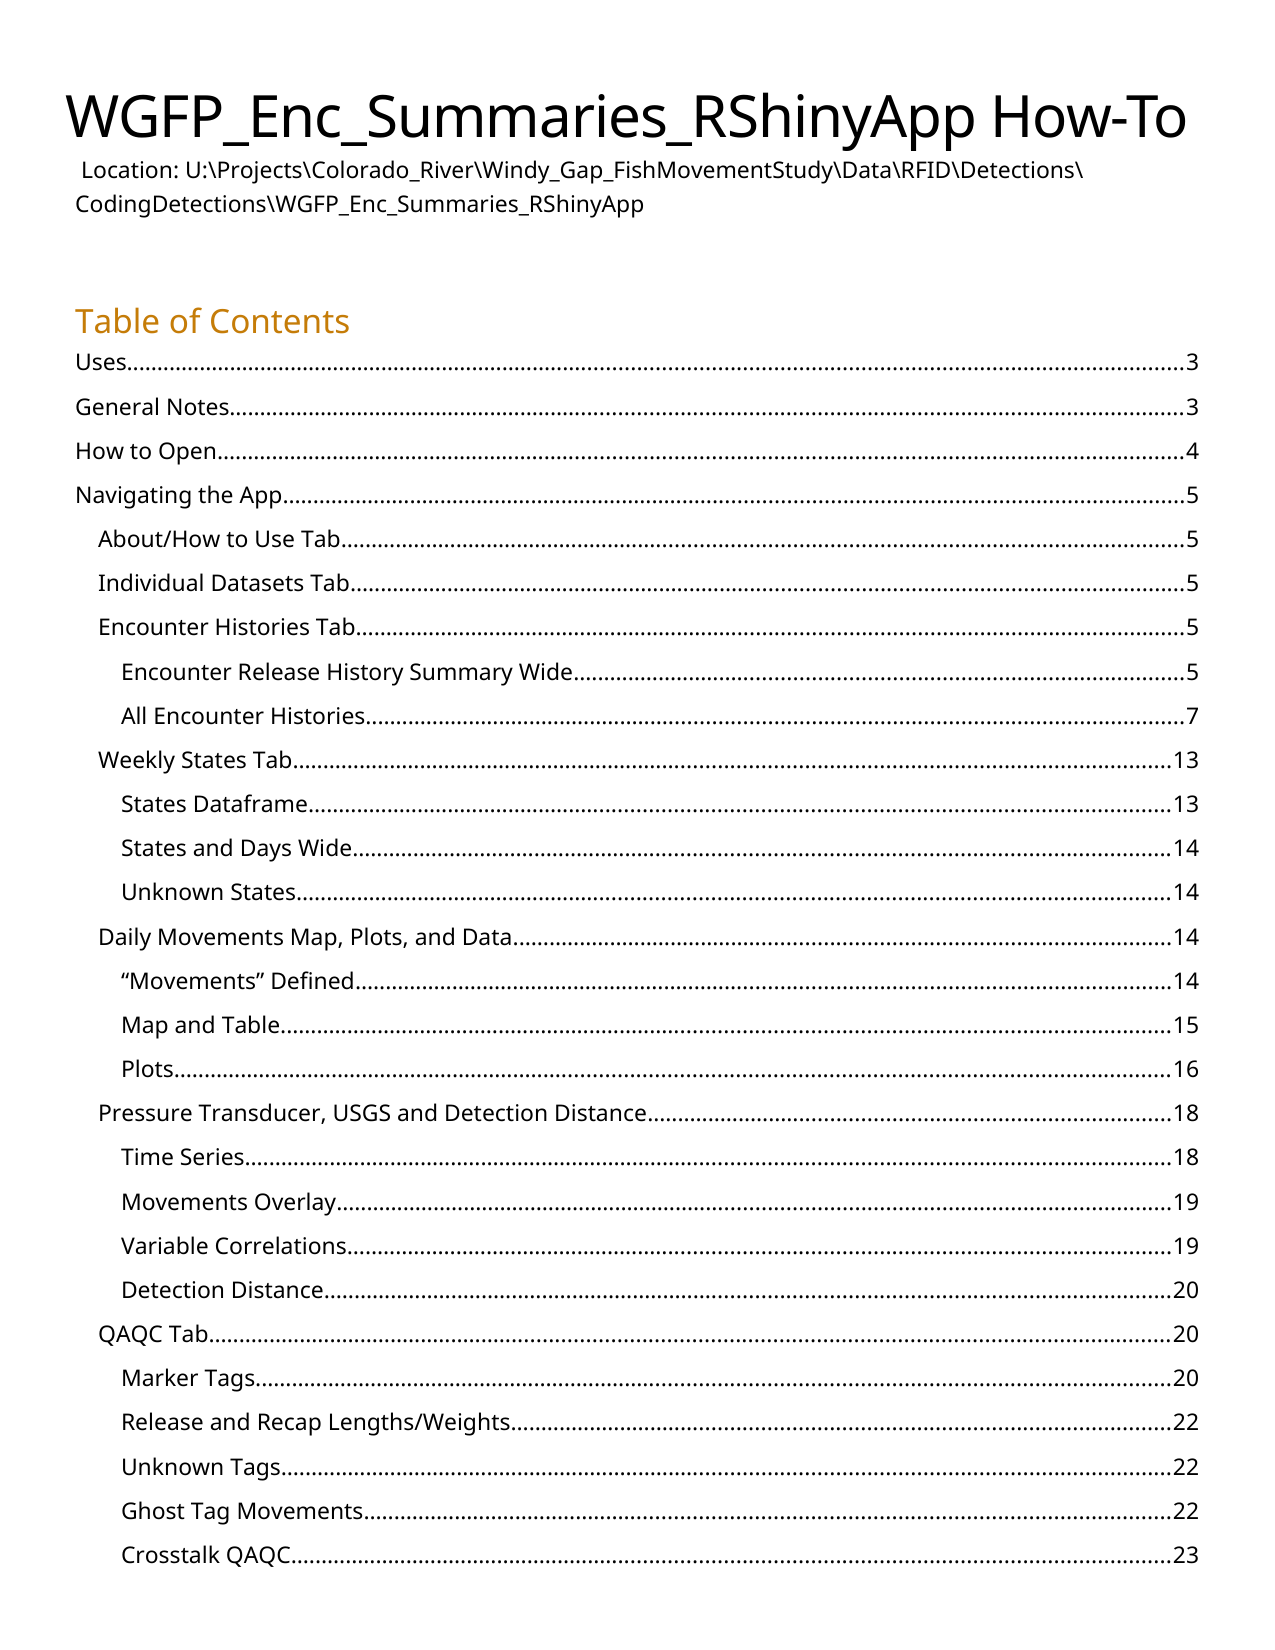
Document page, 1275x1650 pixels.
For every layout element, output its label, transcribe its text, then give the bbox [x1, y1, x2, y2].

text Location: U:\Projects\Colorado_River\Windy_Gap_FishMovementStudy\Data\RFID\Detections\CodingDetections\WGFP_Enc_Summaries_RShinyApp [75, 154, 1200, 219]
title WGFP_Enc_Summaries_RShinyApp How-To [66, 75, 1200, 154]
